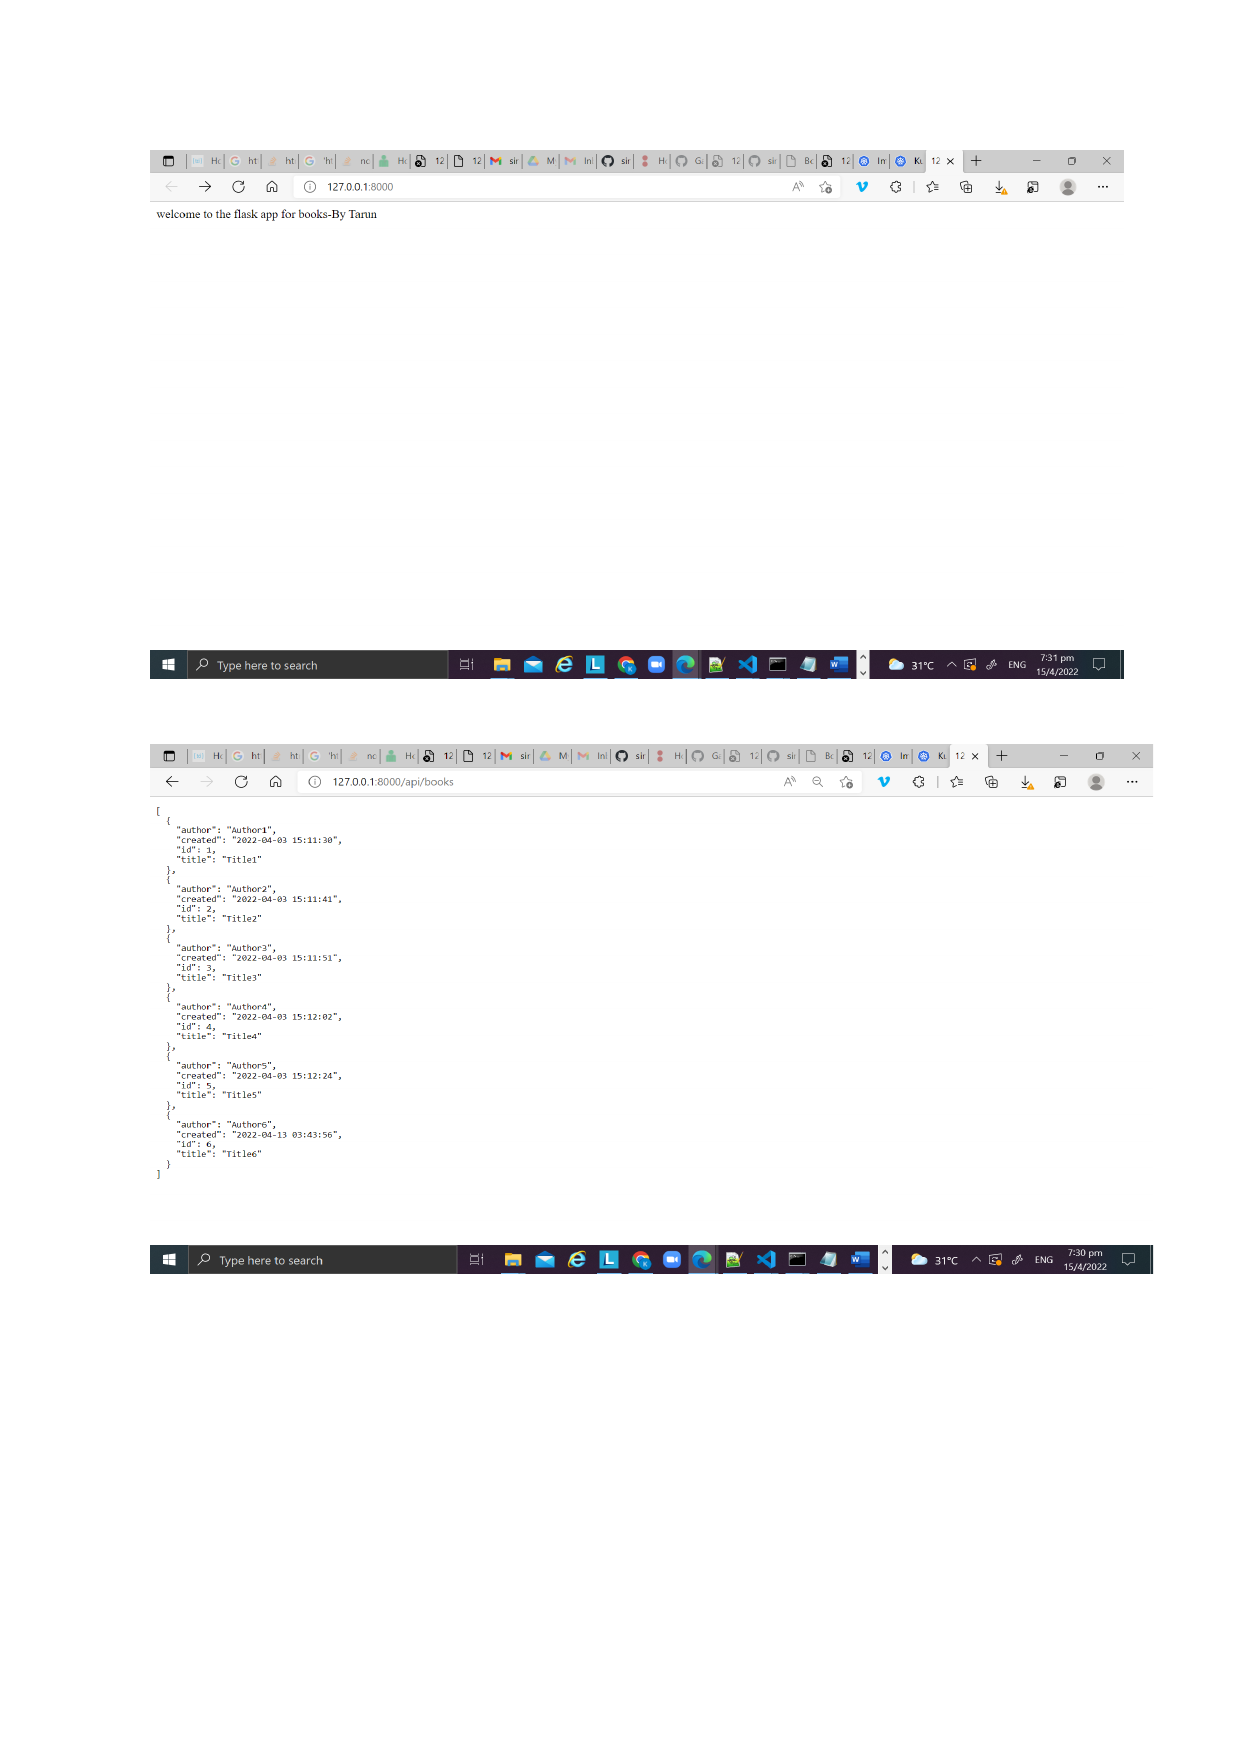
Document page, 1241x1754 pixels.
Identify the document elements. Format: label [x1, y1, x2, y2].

picture [150, 744, 1154, 1274]
picture [150, 150, 1124, 679]
